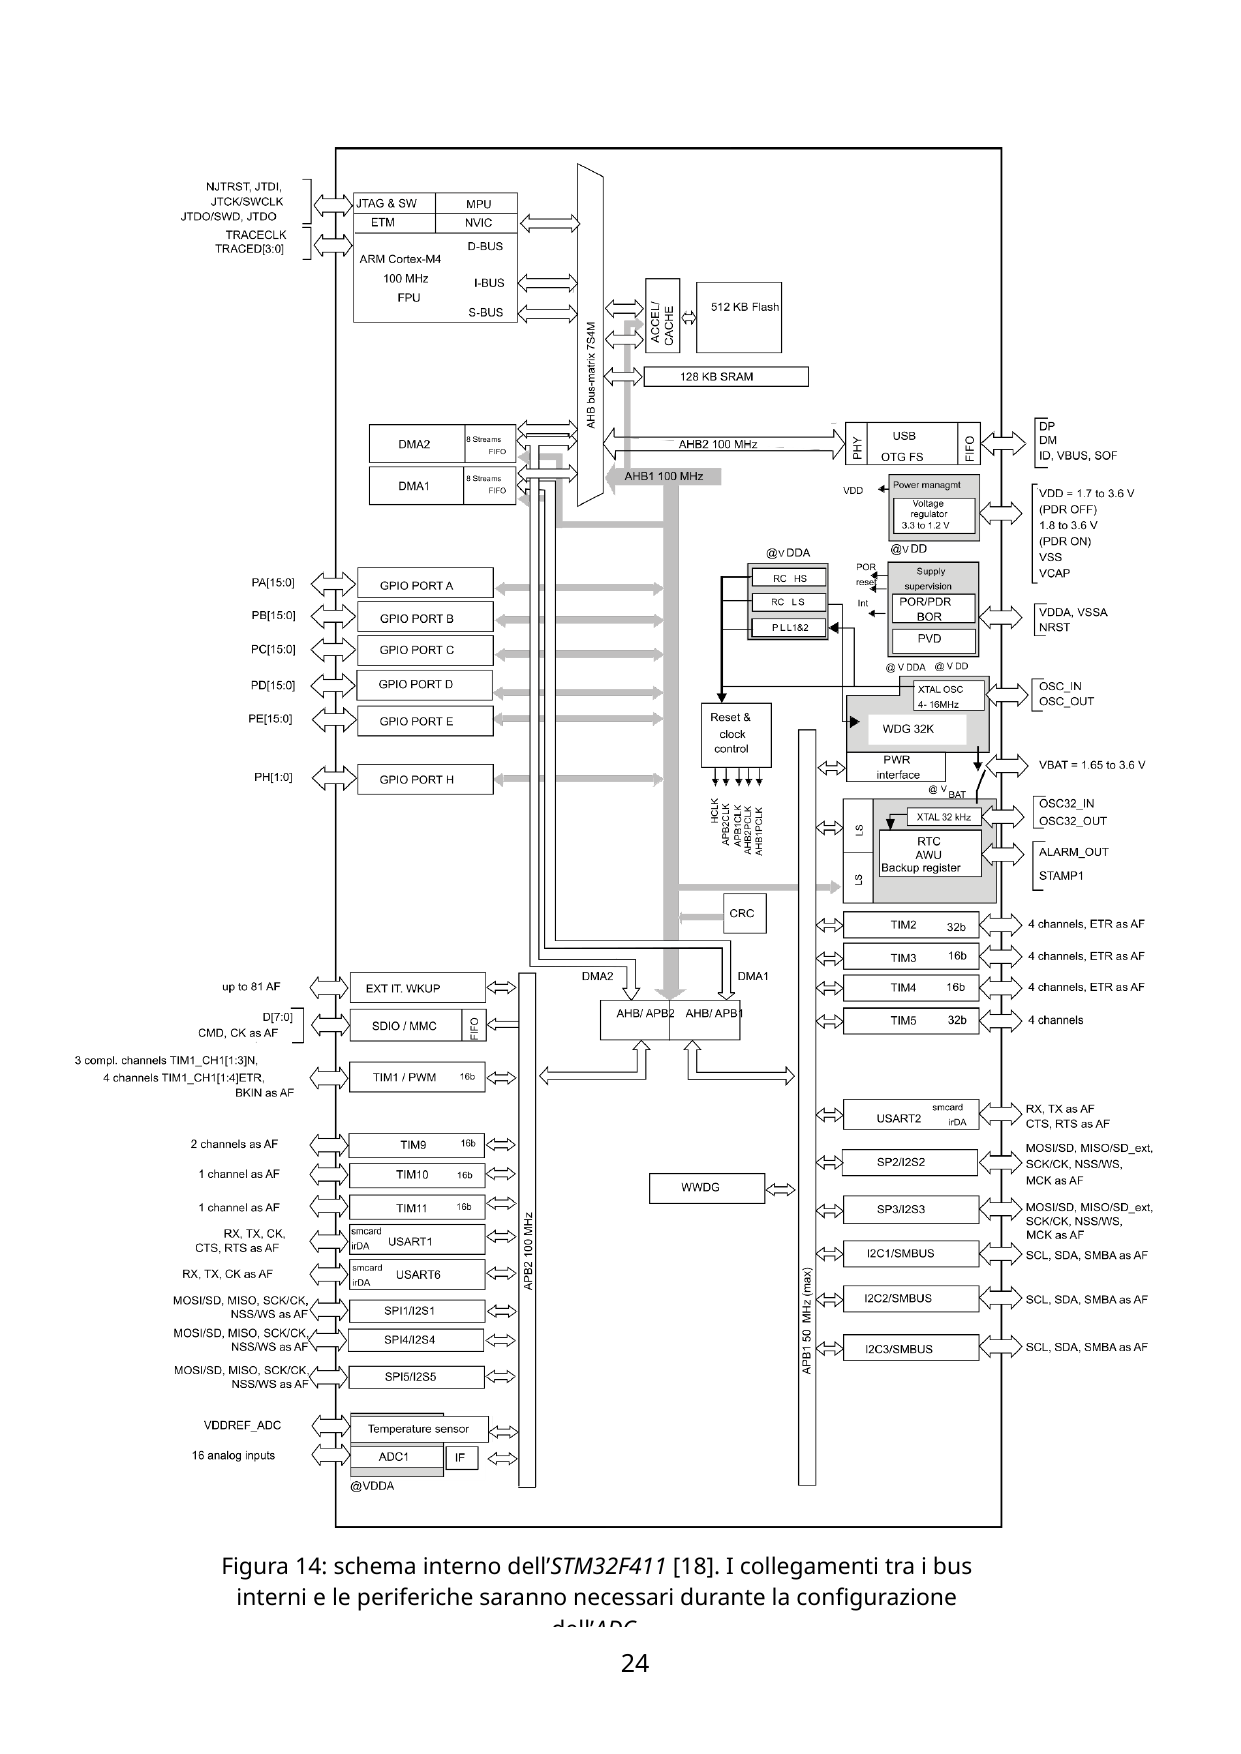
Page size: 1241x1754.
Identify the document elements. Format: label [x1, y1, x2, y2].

picture [75, 147, 1153, 1528]
